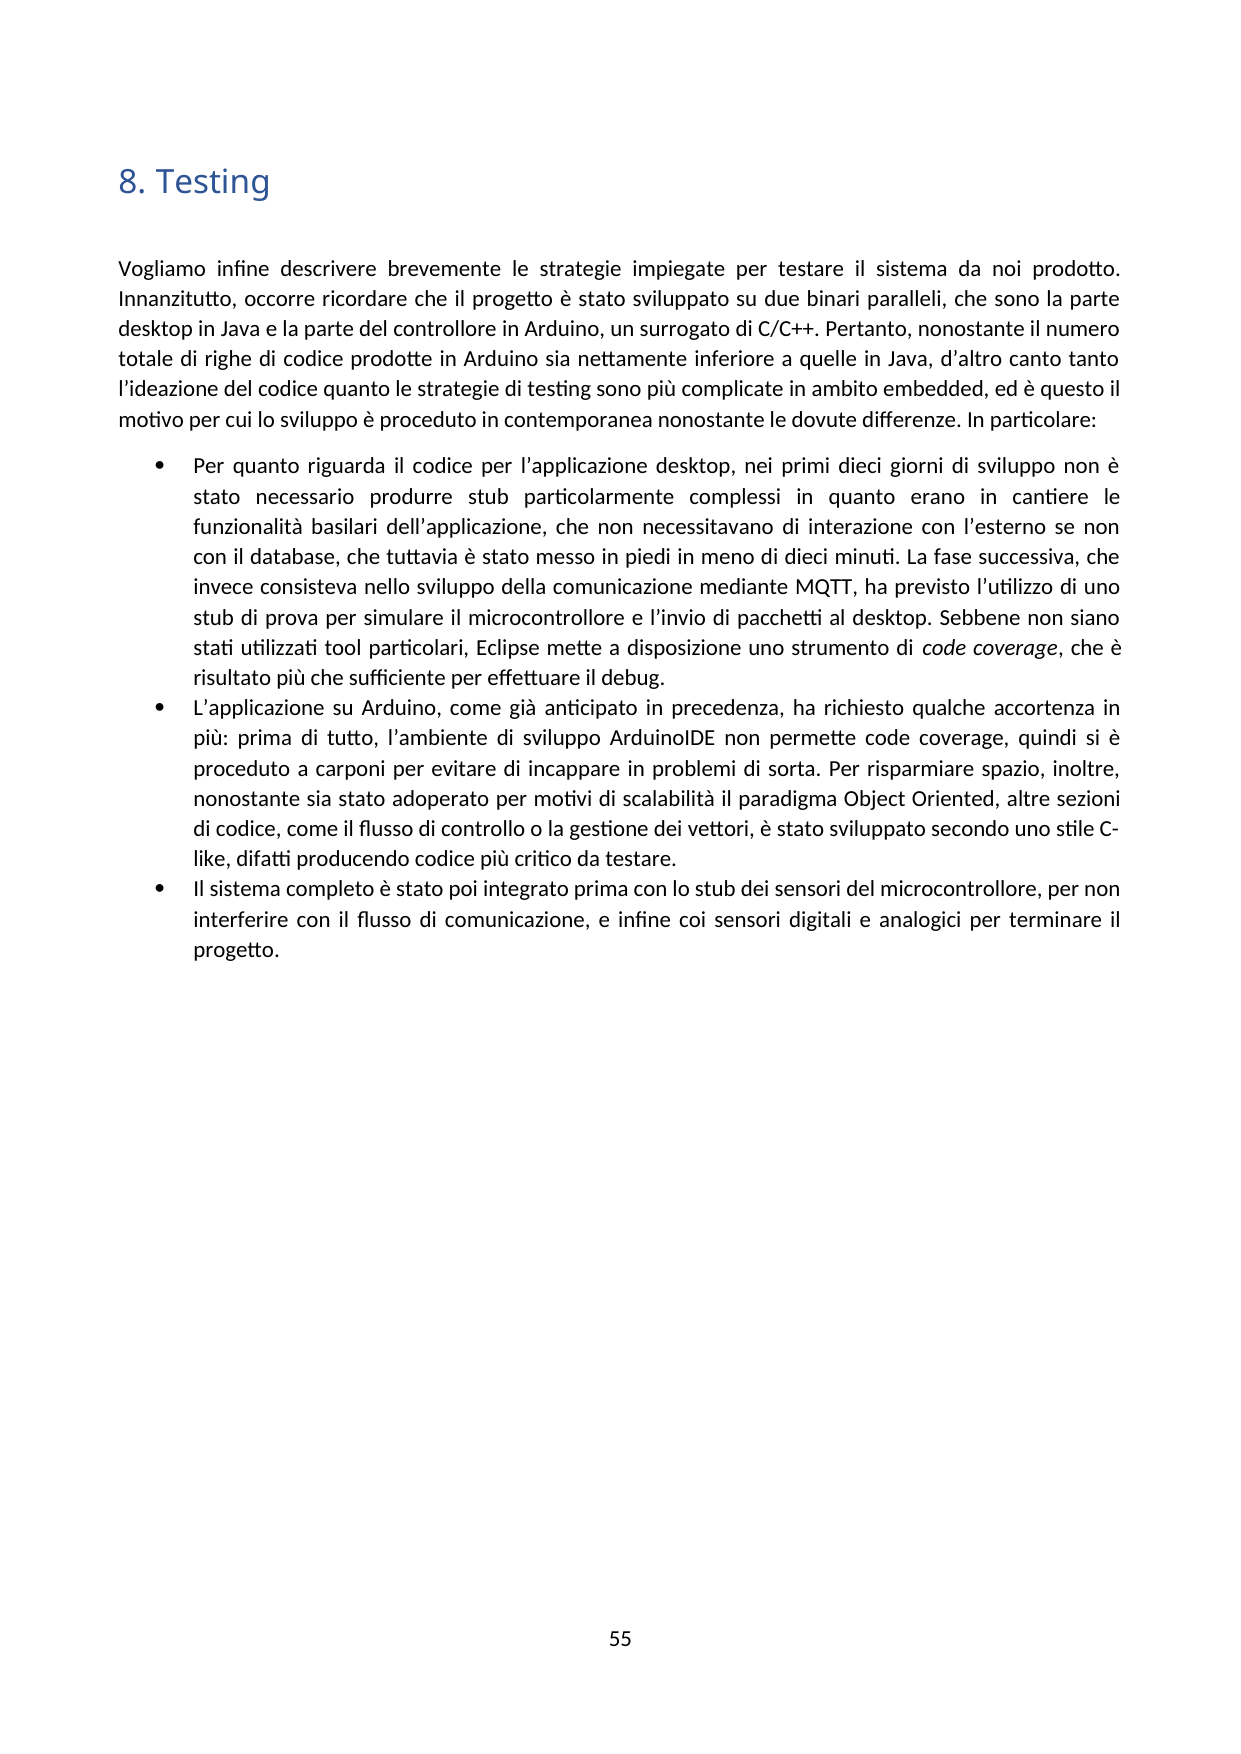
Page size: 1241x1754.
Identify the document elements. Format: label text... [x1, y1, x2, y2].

list Il sistema completo è stato poi integrato prima con lo stub dei sensori del microcontrollore, per non interferire con il flusso di comunicazione, e infine coi sensori digitali e analogici per terminare il progetto. [156, 874, 1122, 963]
text Vogliamo infine descrivere brevemente le strategie impiegate per testare il sistema da noi prodotto. Innanzitutto, occorre ricordare che il progetto è stato sviluppato su due binari paralleli, che sono la parte desktop in Java e la parte del controllore in Arduino, un surrogato di C/C++. Pertanto, nonostante il numero totale di righe di codice prodotte in Arduino sia nettamente inferiore a quelle in Java, d’altro canto tanto l’ideazione del codice quanto le strategie di testing sono più complicate in ambito embedded, ed è questo il motivo per cui lo sviluppo è proceduto in contemporanea nonostante le dovute differenze. In particolare: [118, 254, 1122, 433]
list L’applicazione su Arduino, come già anticipato in precedenza, ha richiesto qualche accortenza in più: prima di tutto, l’ambiente di sviluppo ArduinoIDE non permette code coverage, quindi si è proceduto a carponi per evitare di incappare in problemi di sorta. Per risparmiare spazio, inoltre, nonostante sia stato adoperato per motivi di scalabilità il paradigma Object Oriented, altre sezioni di codice, come il flusso di controllo o la gestione dei vettori, è stato sviluppato secondo uno stile C-like, difatti producendo codice più critico da testare. [156, 693, 1122, 872]
subtitle Testing [118, 158, 1122, 203]
list Per quanto riguarda il codice per l’applicazione desktop, nei primi dieci giorni di sviluppo non è stato necessario produrre stub particolarmente complessi in quanto erano in cantiere le funzionalità basilari dell’applicazione, che non necessitavano di interazione con l’esterno se non con il database, che tuttavia è stato messo in piedi in meno di dieci minuti. La fase successiva, che invece consisteva nello sviluppo della comunicazione mediante MQTT, ha previsto l’utilizzo di uno stub di prova per simulare il microcontrollore e l’invio di pacchetti al desktop. Sebbene non siano stati utilizzati tool particolari, Eclipse mette a disposizione uno strumento di code coverage, che è risultato più che sufficiente per effettuare il debug. [156, 452, 1122, 691]
